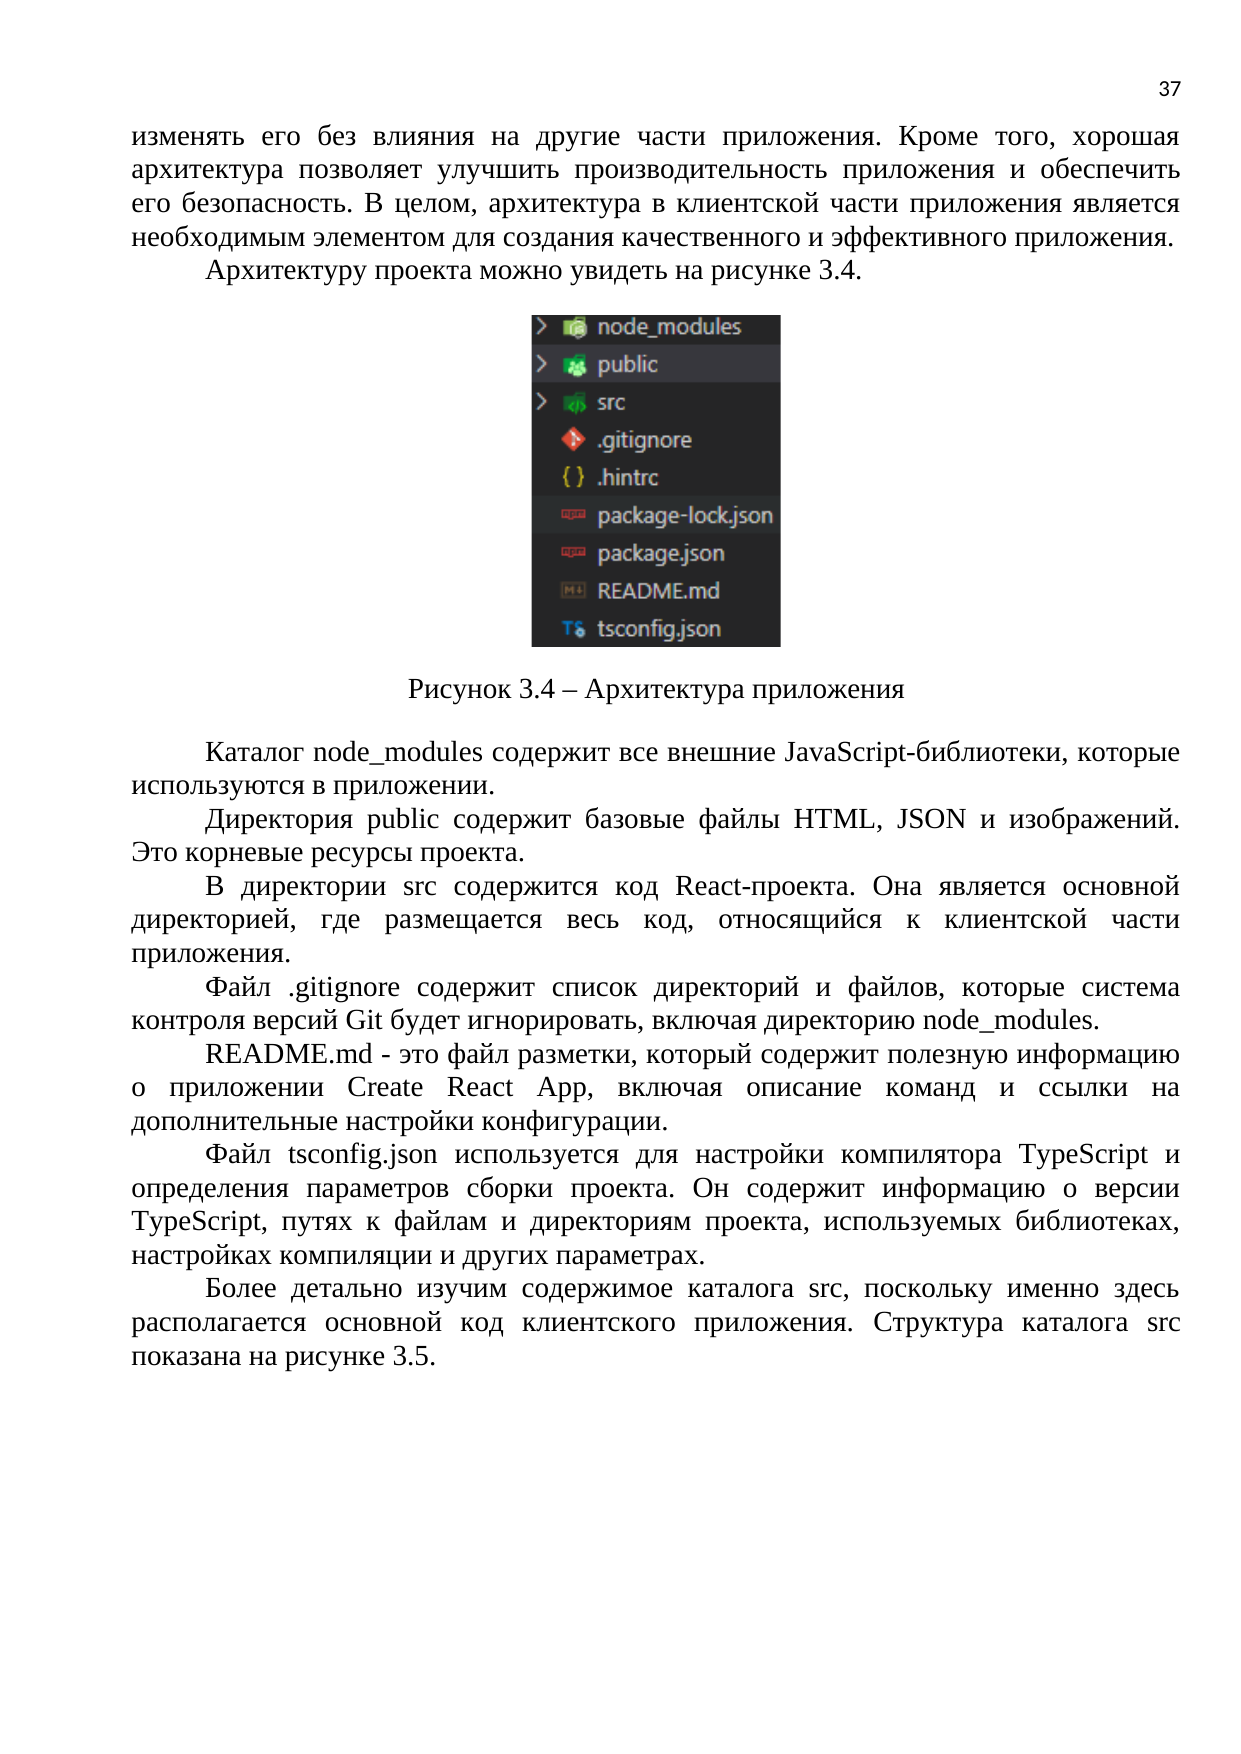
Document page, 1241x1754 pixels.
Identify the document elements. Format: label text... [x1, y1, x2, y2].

picture [531, 315, 781, 647]
text README.md - это файл разметки, который содержит полезную информацию о приложении Create React App, включая описание команд и ссылки на дополнительные настройки конфигурации. [131, 1036, 1181, 1136]
text Более детально изучим содержимое каталога src, поскольку именно здесь располагается основной код клиентского приложения. Структура каталога src показана на рисунке 3.5. [131, 1271, 1181, 1371]
text В директории src содержится код React-проекта. Она является основной директорией, где размещается весь код, относящийся к клиентской части приложения. [131, 868, 1181, 969]
text Файл tsconfig.json используется для настройки компилятора TypeScript и определения параметров сборки проекта. Он содержит информацию о версии TypeScript, путях к файлам и директориям проекта, используемых библиотеках, настройках компиляции и других параметрах. [131, 1136, 1181, 1271]
text Каталог node_modules содержит все внешние JavaScript-библиотеки, которые используются в приложении. [131, 734, 1181, 801]
text Архитектуру проекта можно увидеть на рисунке 3.4. [131, 252, 1181, 286]
text Рисунок 3.4 – Архитектура приложения [131, 671, 1181, 705]
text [131, 118, 1181, 252]
text Файл .gitignore содержит список директорий и файлов, которые система контроля версий Git будет игнорировать, включая директорию node_modules. [131, 969, 1181, 1036]
text Директория public содержит базовые файлы HTML, JSON и изображений. Это корневые ресурсы проекта. [131, 801, 1181, 868]
